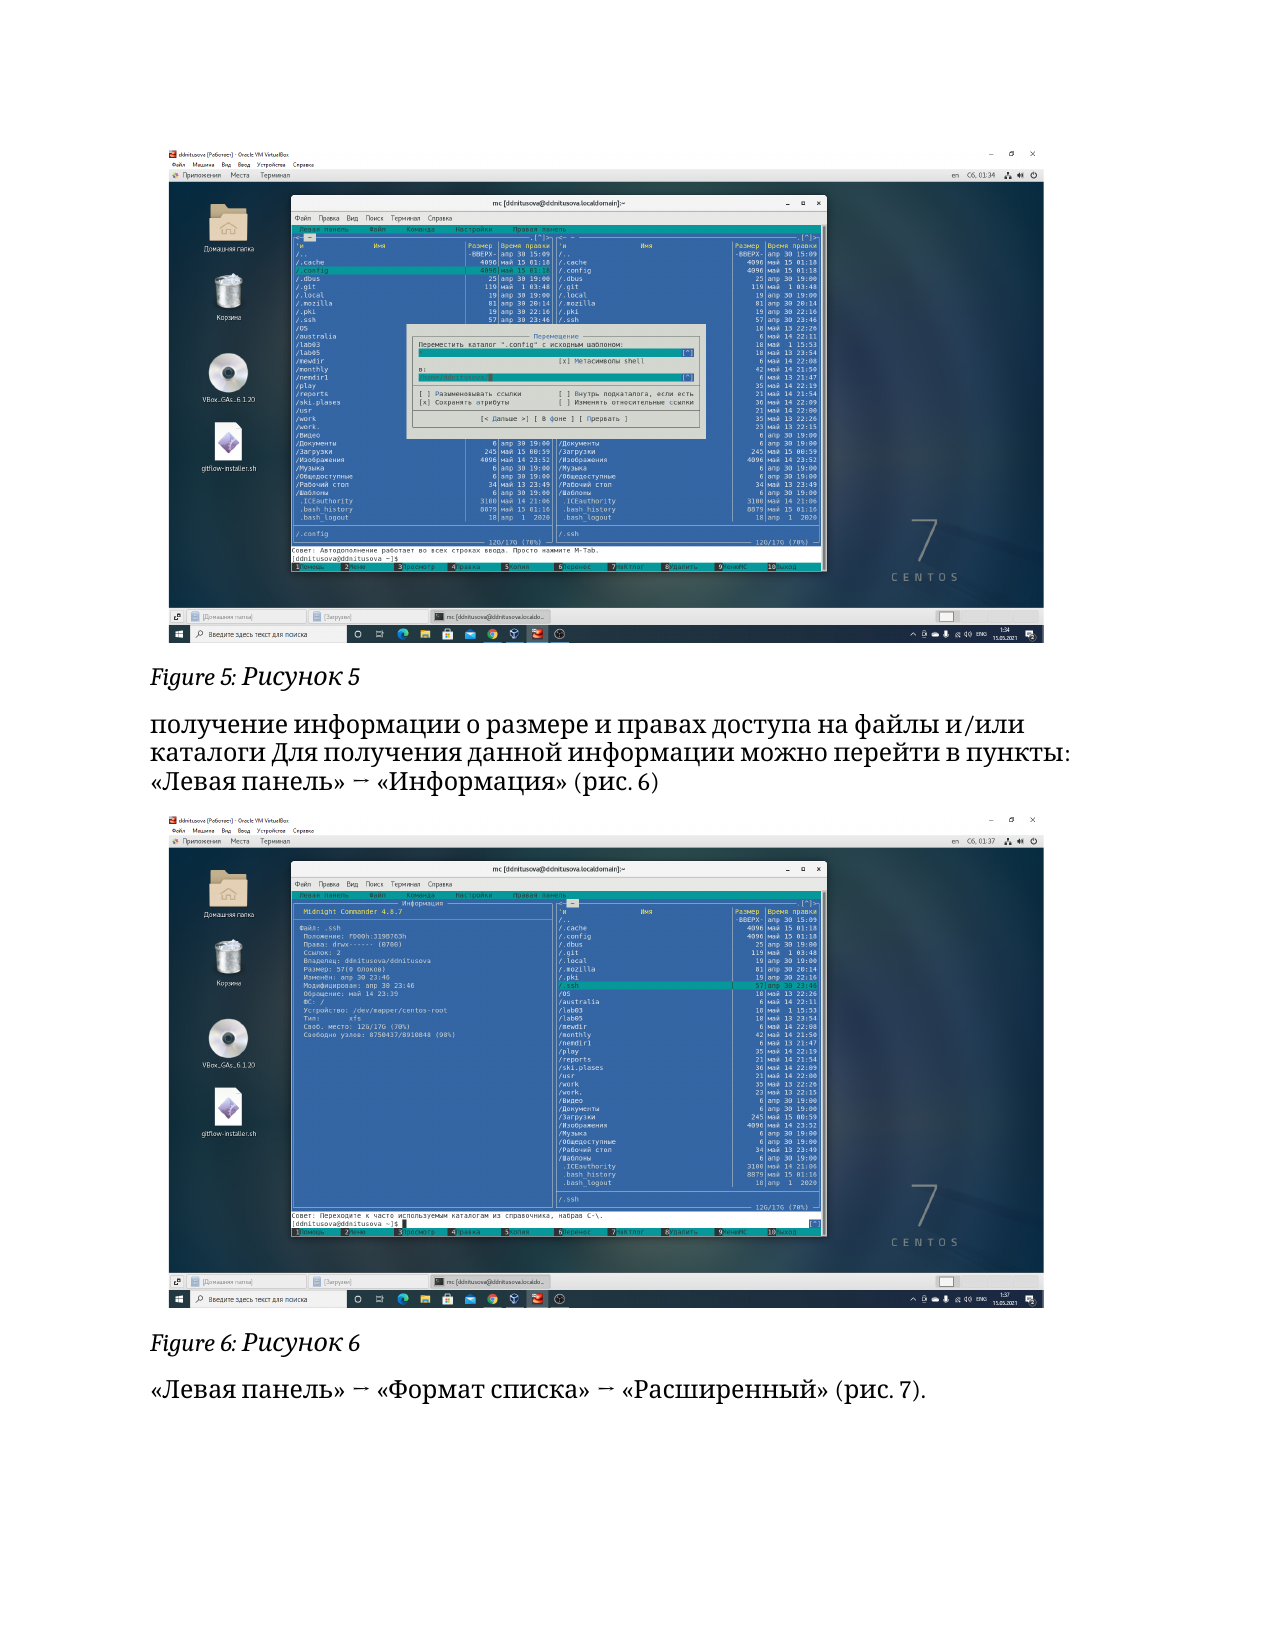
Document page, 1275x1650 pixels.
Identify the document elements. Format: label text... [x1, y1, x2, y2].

text получение информации о размере и правах доступа на файлы и/или каталоги Для получения данной информации можно перейти в пункты: «Левая панель» → «Информация» (рис. 6) [150, 711, 1125, 797]
picture [168, 815, 1044, 1308]
text Figure 6: Рисунок 6 [150, 1328, 1125, 1357]
picture [168, 150, 1044, 643]
text Figure 5: Рисунок 5 [150, 663, 1125, 692]
text «Левая панель» → «Формат списка» → «Расширенный» (рис. 7). [150, 1376, 1125, 1405]
